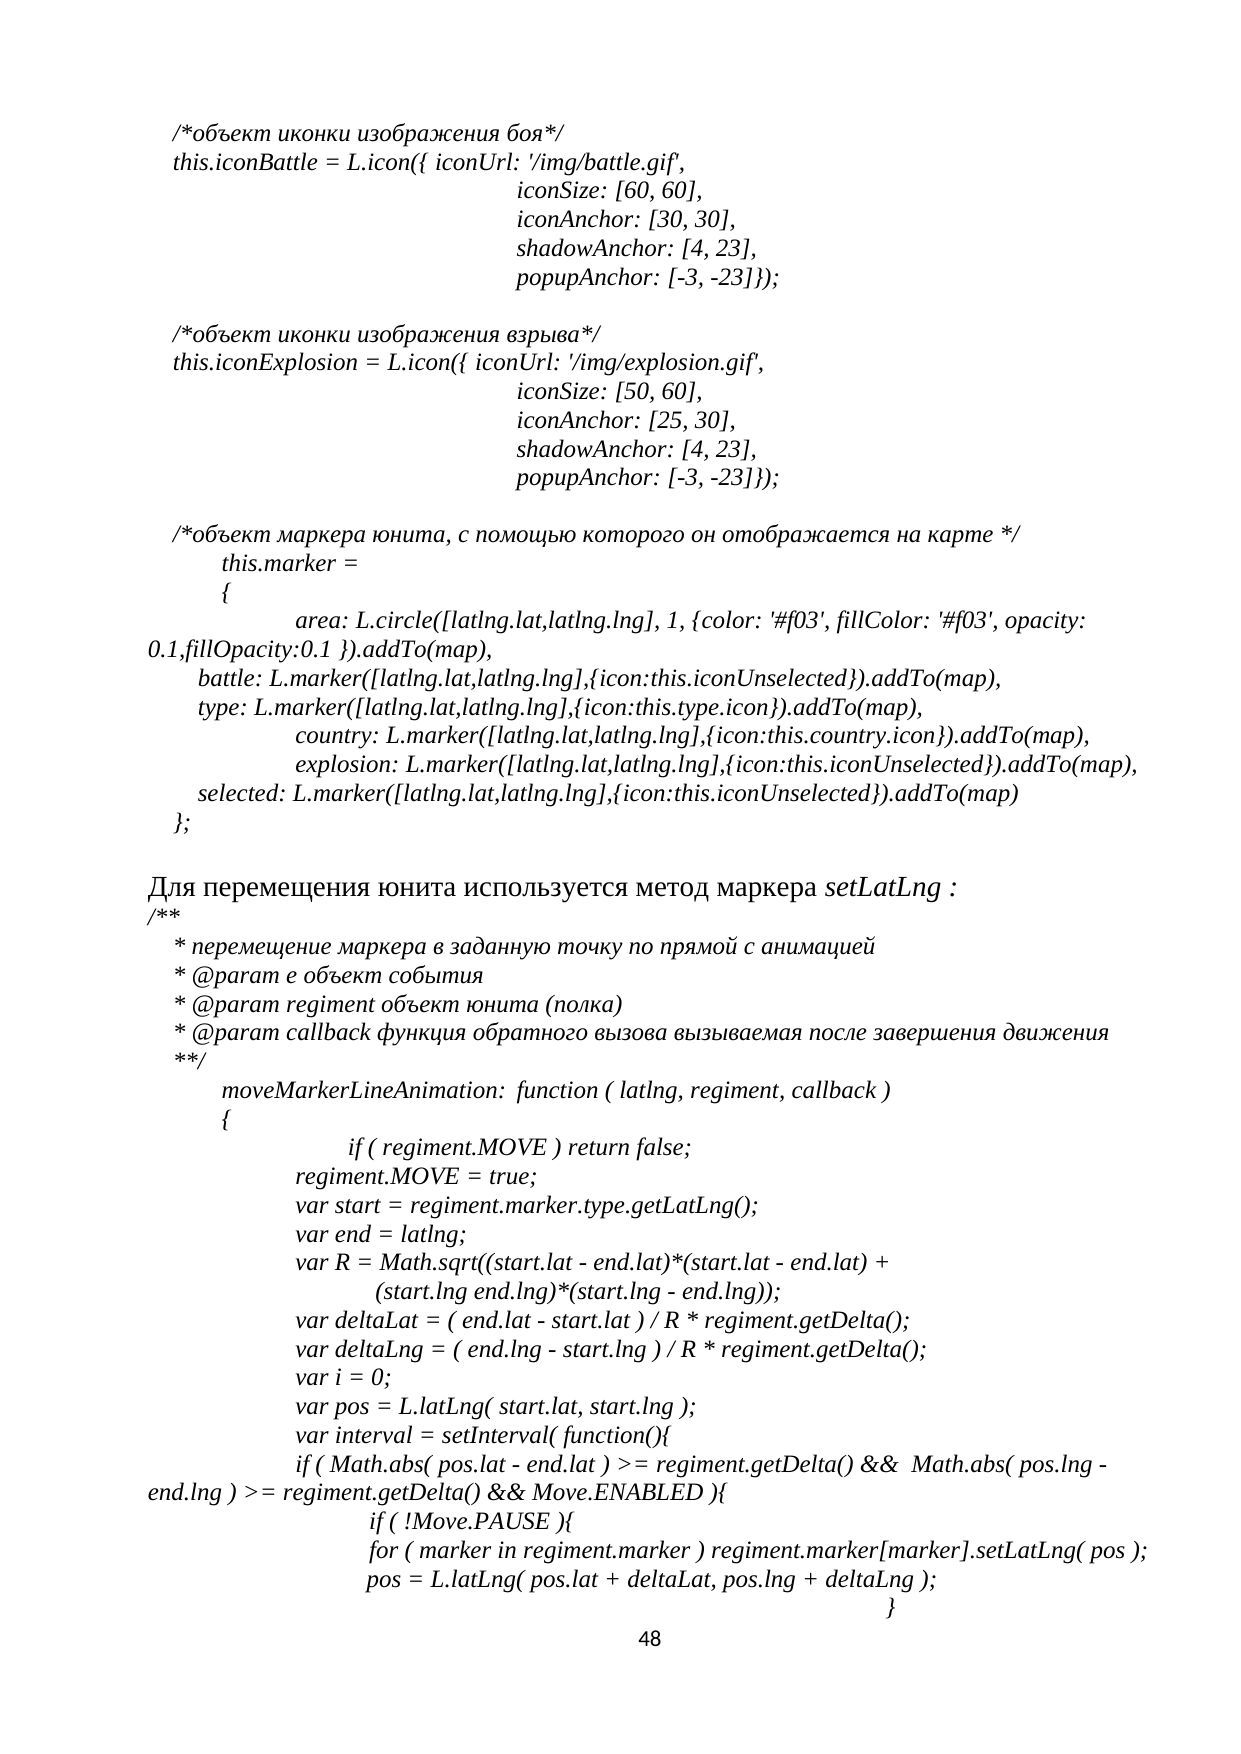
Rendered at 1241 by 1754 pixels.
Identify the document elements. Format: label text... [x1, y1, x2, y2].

text } [148, 1592, 1152, 1621]
text moveMarkerLineAnimation: function ( latlng, regiment, callback ) [148, 1075, 1152, 1104]
text /*объект маркера юнита, с помощью которого он отображается на карте */ [148, 519, 1152, 548]
text iconSize: [60, 60], [148, 176, 1152, 204]
text explosion: L.marker([latlng.lat,latlng.lng],{icon:this.iconUnselected}).addTo(map), [148, 749, 1152, 778]
text this.iconBattle = L.icon({ iconUrl: '/img/battle.gif', [148, 147, 1152, 176]
text country: L.marker([latlng.lat,latlng.lng],{icon:this.country.icon}).addTo(map), [148, 720, 1152, 749]
text /*объект иконки изображения боя*/ [148, 118, 1152, 147]
text * @param regiment объект юнита (полка) [148, 989, 1152, 1017]
text var i = 0; [148, 1362, 1152, 1391]
text this.iconExplosion = L.icon({ iconUrl: '/img/explosion.gif', [148, 347, 1152, 376]
text battle: L.marker([latlng.lat,latlng.lng],{icon:this.iconUnselected}).addTo(map), [148, 663, 1152, 692]
text var deltaLat = ( end.lat - start.lat ) / R * regiment.getDelta(); [148, 1305, 1152, 1334]
text popupAnchor: [-3, -23]}); [148, 262, 1152, 291]
text }; [148, 807, 1152, 835]
text popupAnchor: [-3, -23]}); [148, 462, 1152, 491]
text iconAnchor: [30, 30], [148, 204, 1152, 233]
text var start = regiment.marker.type.getLatLng(); [148, 1190, 1152, 1219]
text this.marker = [148, 548, 1152, 577]
text if ( Math.abs( pos.lat - end.lat ) >= regiment.getDelta() && Math.abs( pos.lng - end.lng ) >= regiment.getDelta() && Move.ENABLED ){ [148, 1449, 1152, 1506]
text * @param callback функция обратного вызова вызываемая после завершения движения [148, 1017, 1152, 1046]
text for ( marker in regiment.marker ) regiment.marker[marker].setLatLng( pos ); [148, 1535, 1152, 1564]
text iconSize: [50, 60], [148, 376, 1152, 405]
text type: L.marker([latlng.lat,latlng.lng],{icon:this.type.icon}).addTo(map), [148, 692, 1152, 720]
text var interval = setInterval( function(){ [148, 1420, 1152, 1449]
text area: L.circle([latlng.lat,latlng.lng], 1, {color: '#f03', fillColor: '#f03', opacity: 0.1,fillOpacity:0.1 }).addTo(map), [148, 605, 1152, 663]
text regiment.MOVE = true; [148, 1161, 1152, 1190]
text * @param e объект события [148, 960, 1152, 989]
text /*объект иконки изображения взрыва*/ [148, 319, 1152, 347]
text iconAnchor: [25, 30], [148, 405, 1152, 434]
text { [148, 1104, 1152, 1132]
text **/ [148, 1046, 1152, 1075]
text (start.lng end.lng)*(start.lng - end.lng)); [295, 1276, 1152, 1305]
text * перемещение маркера в заданную точку по прямой с анимацией [148, 931, 1152, 960]
text var pos = L.latLng( start.lat, start.lng ); [148, 1391, 1152, 1420]
text { [148, 577, 1152, 605]
text shadowAnchor: [4, 23], [148, 233, 1152, 262]
text var deltaLng = ( end.lng - start.lng ) / R * regiment.getDelta(); [148, 1334, 1152, 1362]
text pos = L.latLng( pos.lat + deltaLat, pos.lng + deltaLng ); [148, 1564, 1152, 1592]
text if ( regiment.MOVE ) return false; [148, 1132, 1152, 1161]
text selected: L.marker([latlng.lat,latlng.lng],{icon:this.iconUnselected}).addTo(map) [148, 778, 1152, 807]
text if ( !Move.PAUSE ){ [148, 1506, 1152, 1535]
text var end = latlng; [148, 1219, 1152, 1247]
text Для перемещения юнита используется метод маркера setLatLng : [148, 869, 1152, 902]
text /** [148, 902, 1152, 931]
text var R = Math.sqrt((start.lat - end.lat)*(start.lat - end.lat) + [221, 1247, 1152, 1276]
text shadowAnchor: [4, 23], [148, 434, 1152, 462]
